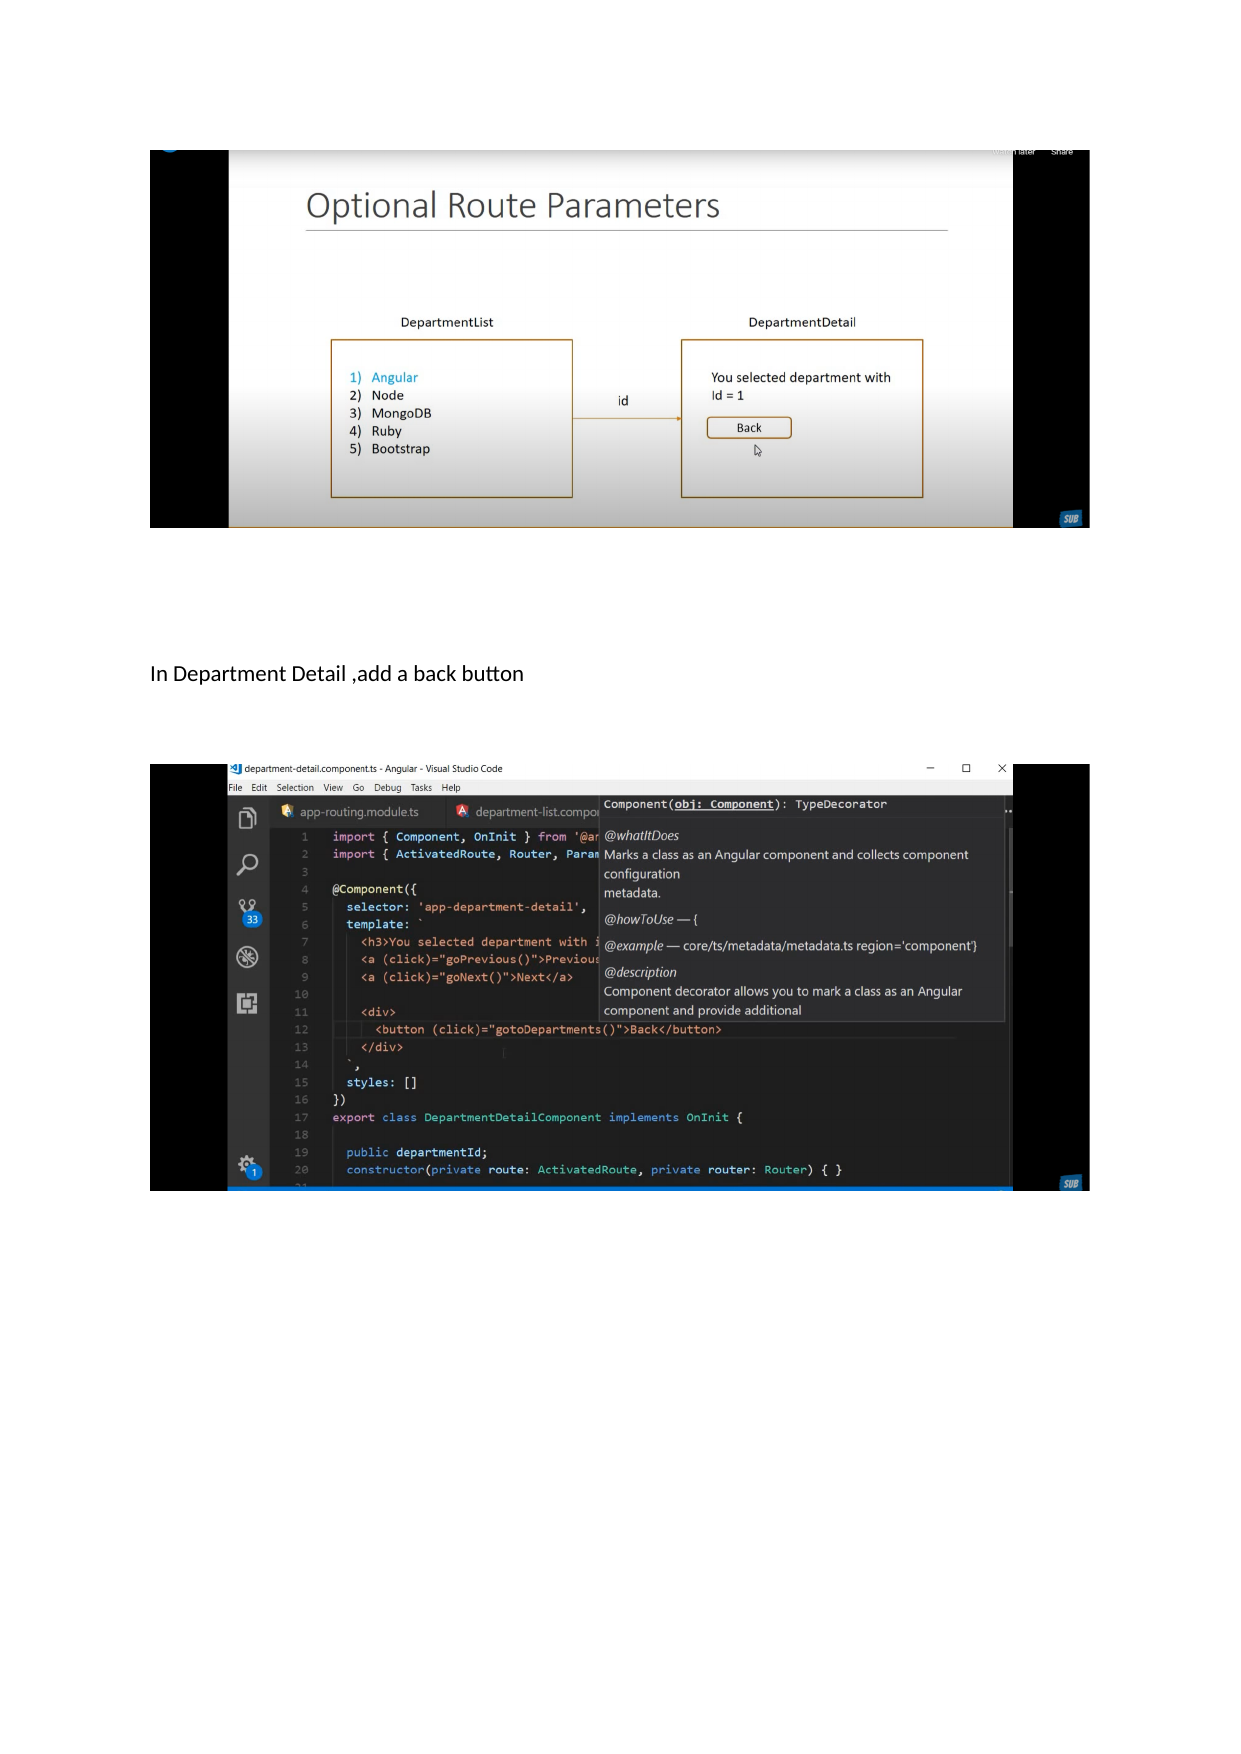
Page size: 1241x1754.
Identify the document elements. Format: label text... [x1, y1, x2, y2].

picture [150, 150, 1090, 528]
text In Department Detail ,add a back button [150, 659, 1090, 687]
picture [150, 764, 1090, 1191]
